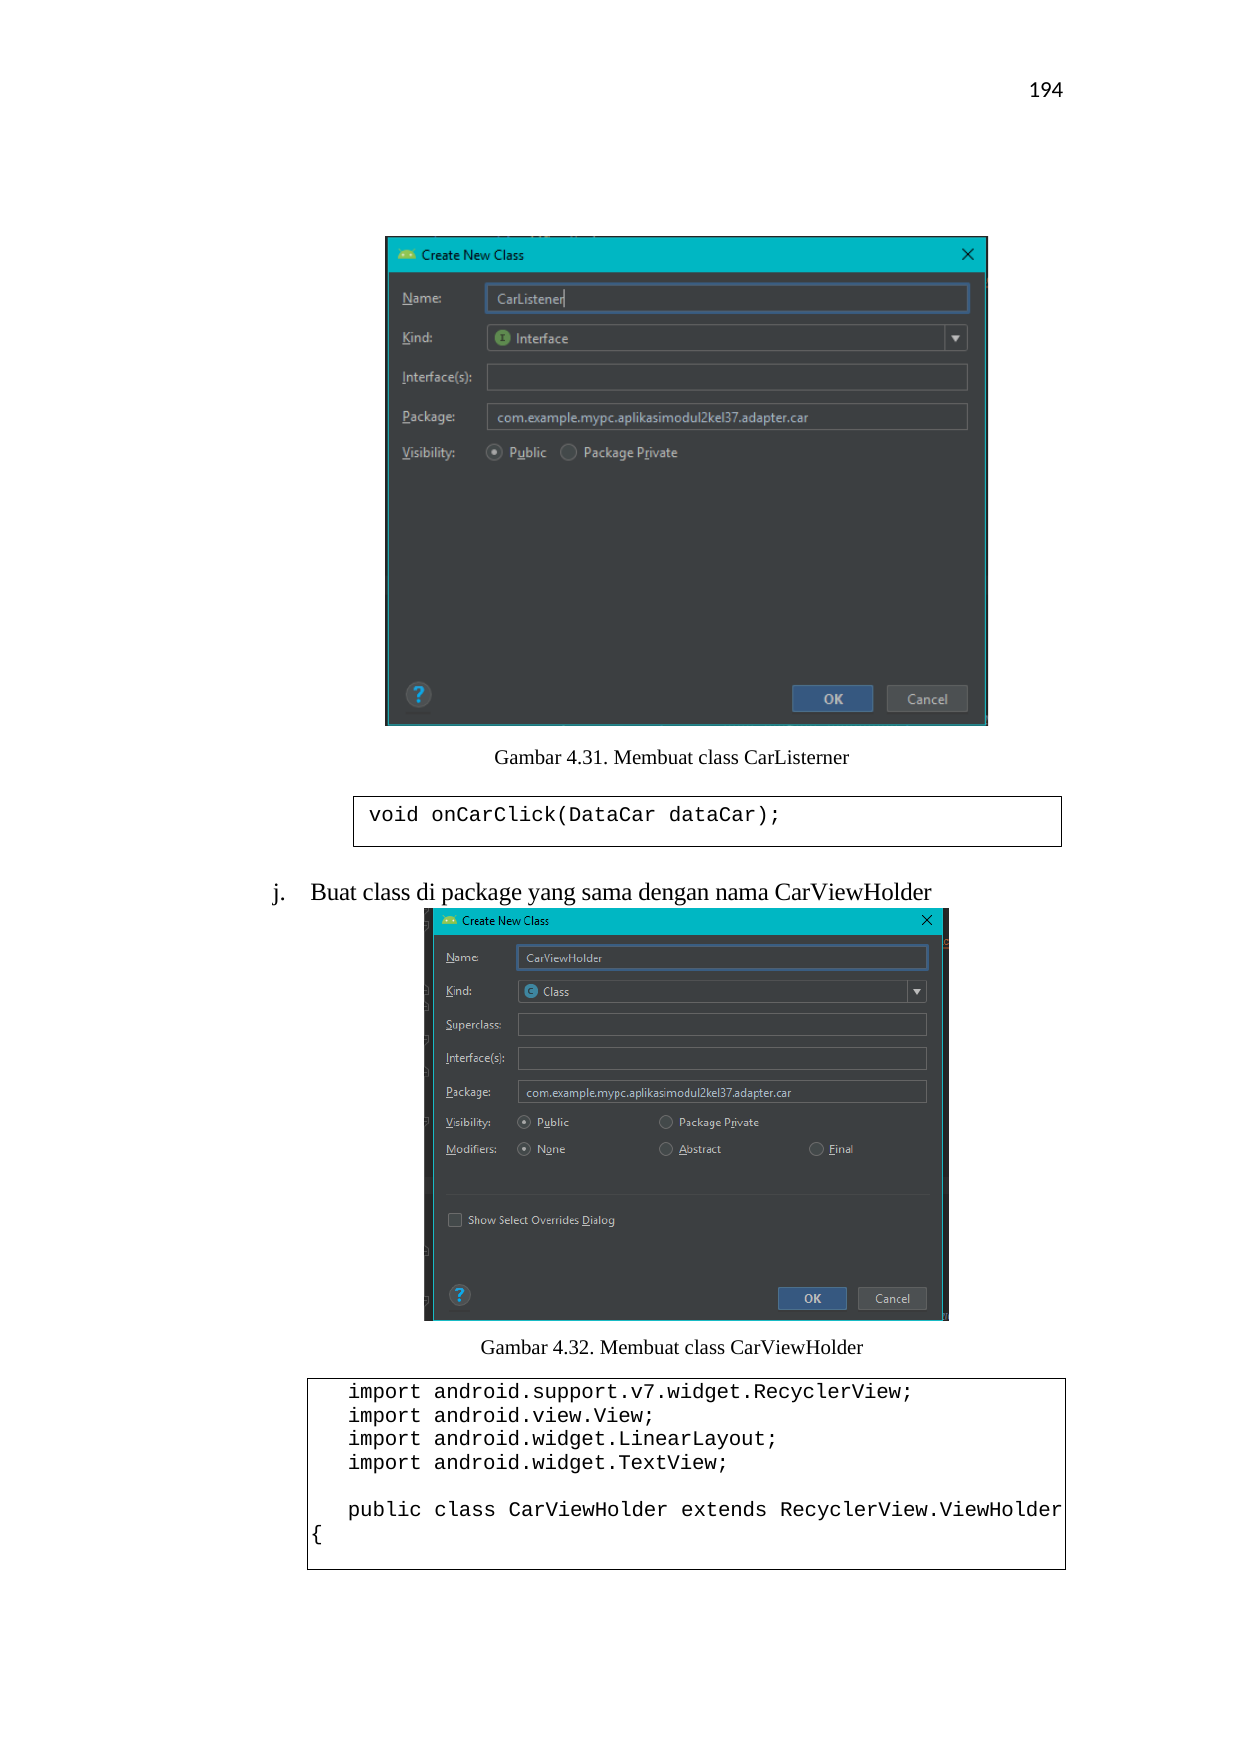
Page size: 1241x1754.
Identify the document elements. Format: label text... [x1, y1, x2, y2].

picture [385, 236, 989, 726]
list Buat class di package yang sama dengan nama CarViewHolder [273, 877, 1063, 906]
list import android.widget.LinearLayout; [308, 1425, 1065, 1449]
list import android.view.View; [308, 1402, 1065, 1425]
text Gambar 4.32. Membuat class CarViewHolder [281, 1335, 1063, 1359]
list public class CarViewHolder extends RecyclerView.ViewHolder { [308, 1496, 1065, 1547]
list import android.support.v7.widget.RecyclerView; [308, 1379, 1065, 1402]
picture [424, 908, 949, 1321]
text Gambar 4.31. Membuat class CarListerner [281, 745, 1063, 769]
list import android.widget.TextView; [308, 1449, 1065, 1476]
